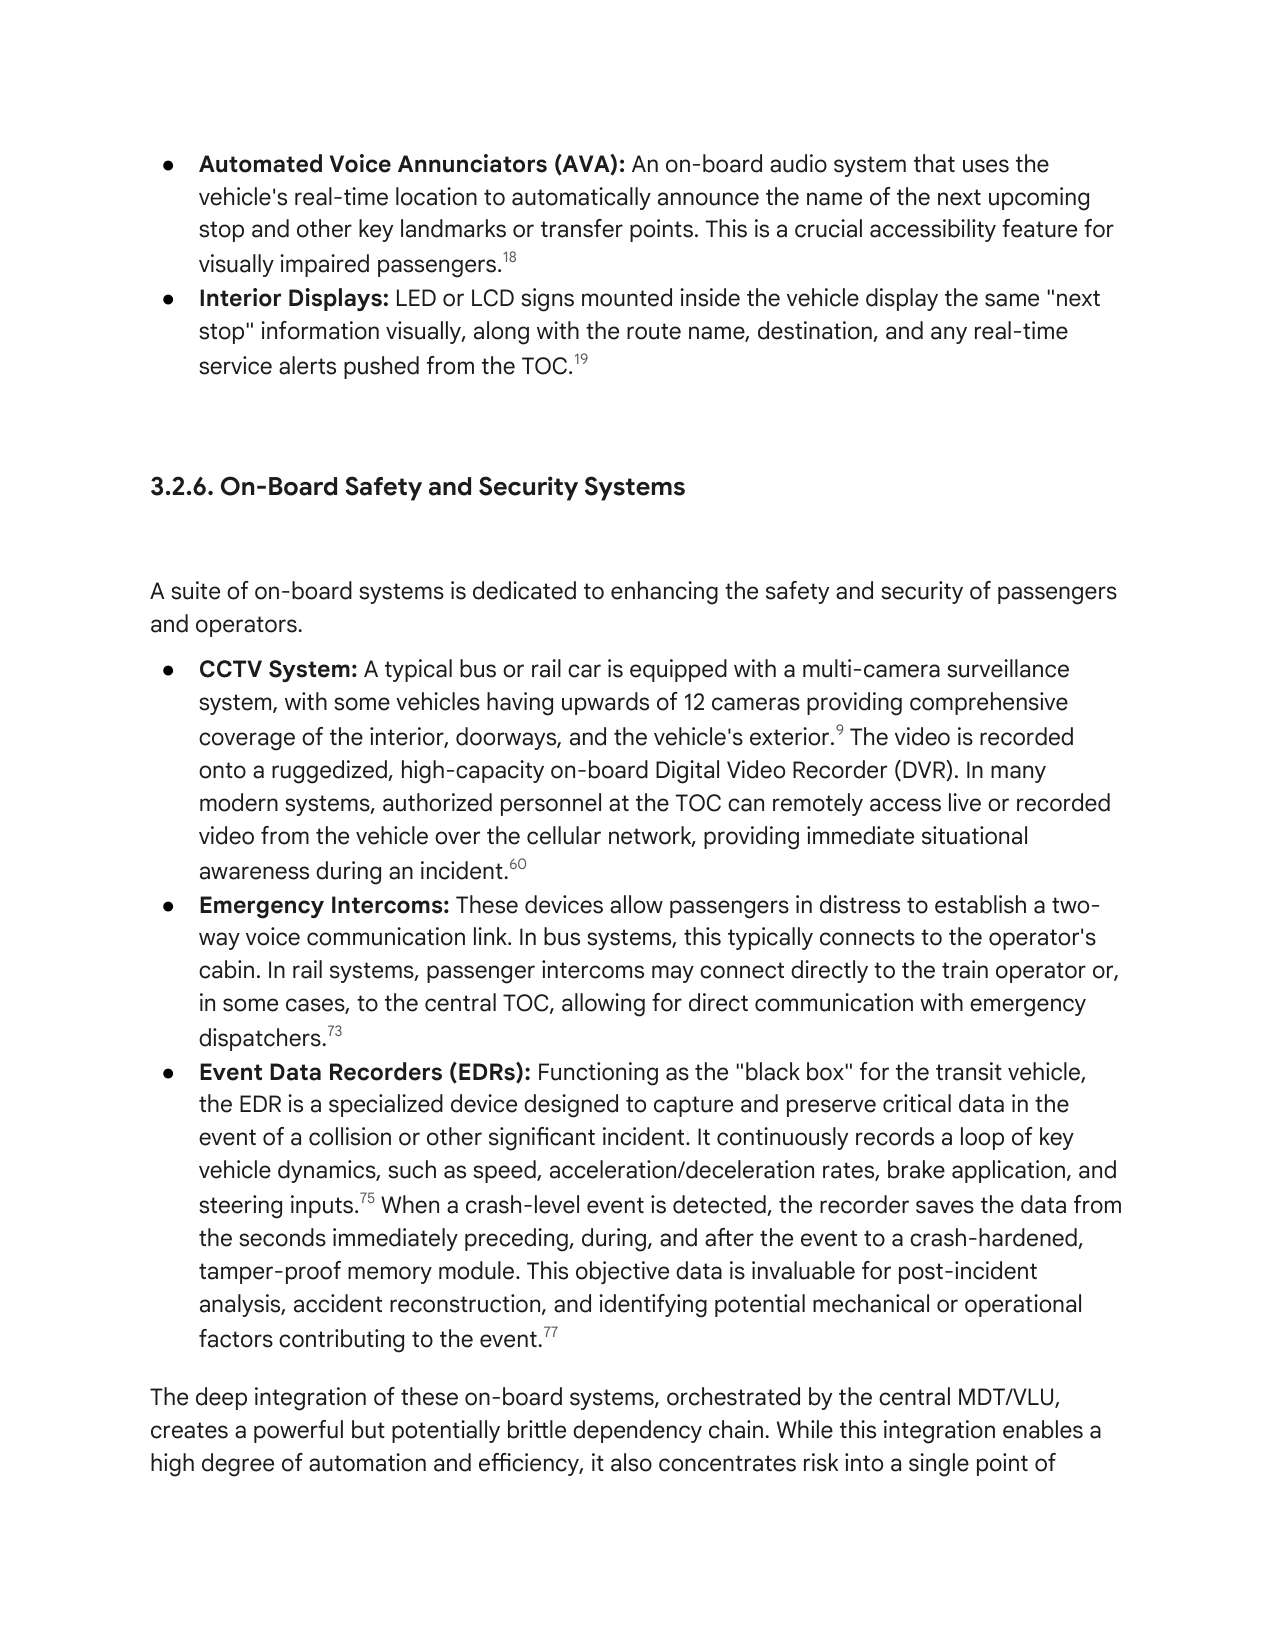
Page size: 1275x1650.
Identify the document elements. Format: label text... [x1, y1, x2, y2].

text A suite of on-board systems is dedicated to enhancing the safety and security of passengers and operators. [150, 577, 1125, 639]
list Automated Voice Annunciators (AVA): An on-board audio system that uses the vehicle's real-time location to automatically announce the name of the next upcoming stop and other key landmarks or transfer points. This is a crucial accessibility feature for visually impaired passengers.18 [161, 150, 1125, 280]
list Event Data Recorders (EDRs): Functioning as the "black box" for the transit vehicle, the EDR is a specialized device designed to capture and preserve critical data in the event of a collision or other significant incident. It continuously records a loop of key vehicle dynamics, such as speed, acceleration/deceleration rates, brake application, and steering inputs.75 When a crash-level event is detected, the recorder saves the data from the seconds immediately preceding, during, and after the event to a crash-hardened, tamper-proof memory module. This objective data is invaluable for post-incident analysis, accident reconstruction, and identifying potential mechanical or operational factors contributing to the event.77 [161, 1058, 1125, 1354]
list Emergency Intercoms: These devices allow passengers in distress to establish a two-way voice communication link. In bus systems, this typically connects to the operator's cabin. In rail systems, passenger intercoms may connect directly to the train operator or, in some cases, to the central TOC, allowing for direct communication with emergency dispatchers.73 [161, 891, 1125, 1053]
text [150, 1384, 1125, 1478]
subtitle 3.2.6. On-Board Safety and Security Systems [150, 472, 1125, 503]
list CCTV System: A typical bus or rail car is equipped with a multi-camera surveillance system, with some vehicles having upwards of 12 cameras providing comprehensive coverage of the interior, doorways, and the vehicle's exterior.9 The video is recorded onto a ruggedized, high-capacity on-board Digital Video Recorder (DVR). In many modern systems, authorized personnel at the TOC can remotely access live or recorded video from the vehicle over the cellular network, providing immediate situational awareness during an incident.60 [161, 655, 1125, 886]
list Interior Displays: LED or LCD signs mounted inside the vehicle display the same "next stop" information visually, along with the route name, destination, and any real-time service alerts pushed from the TOC.19 [161, 284, 1125, 381]
